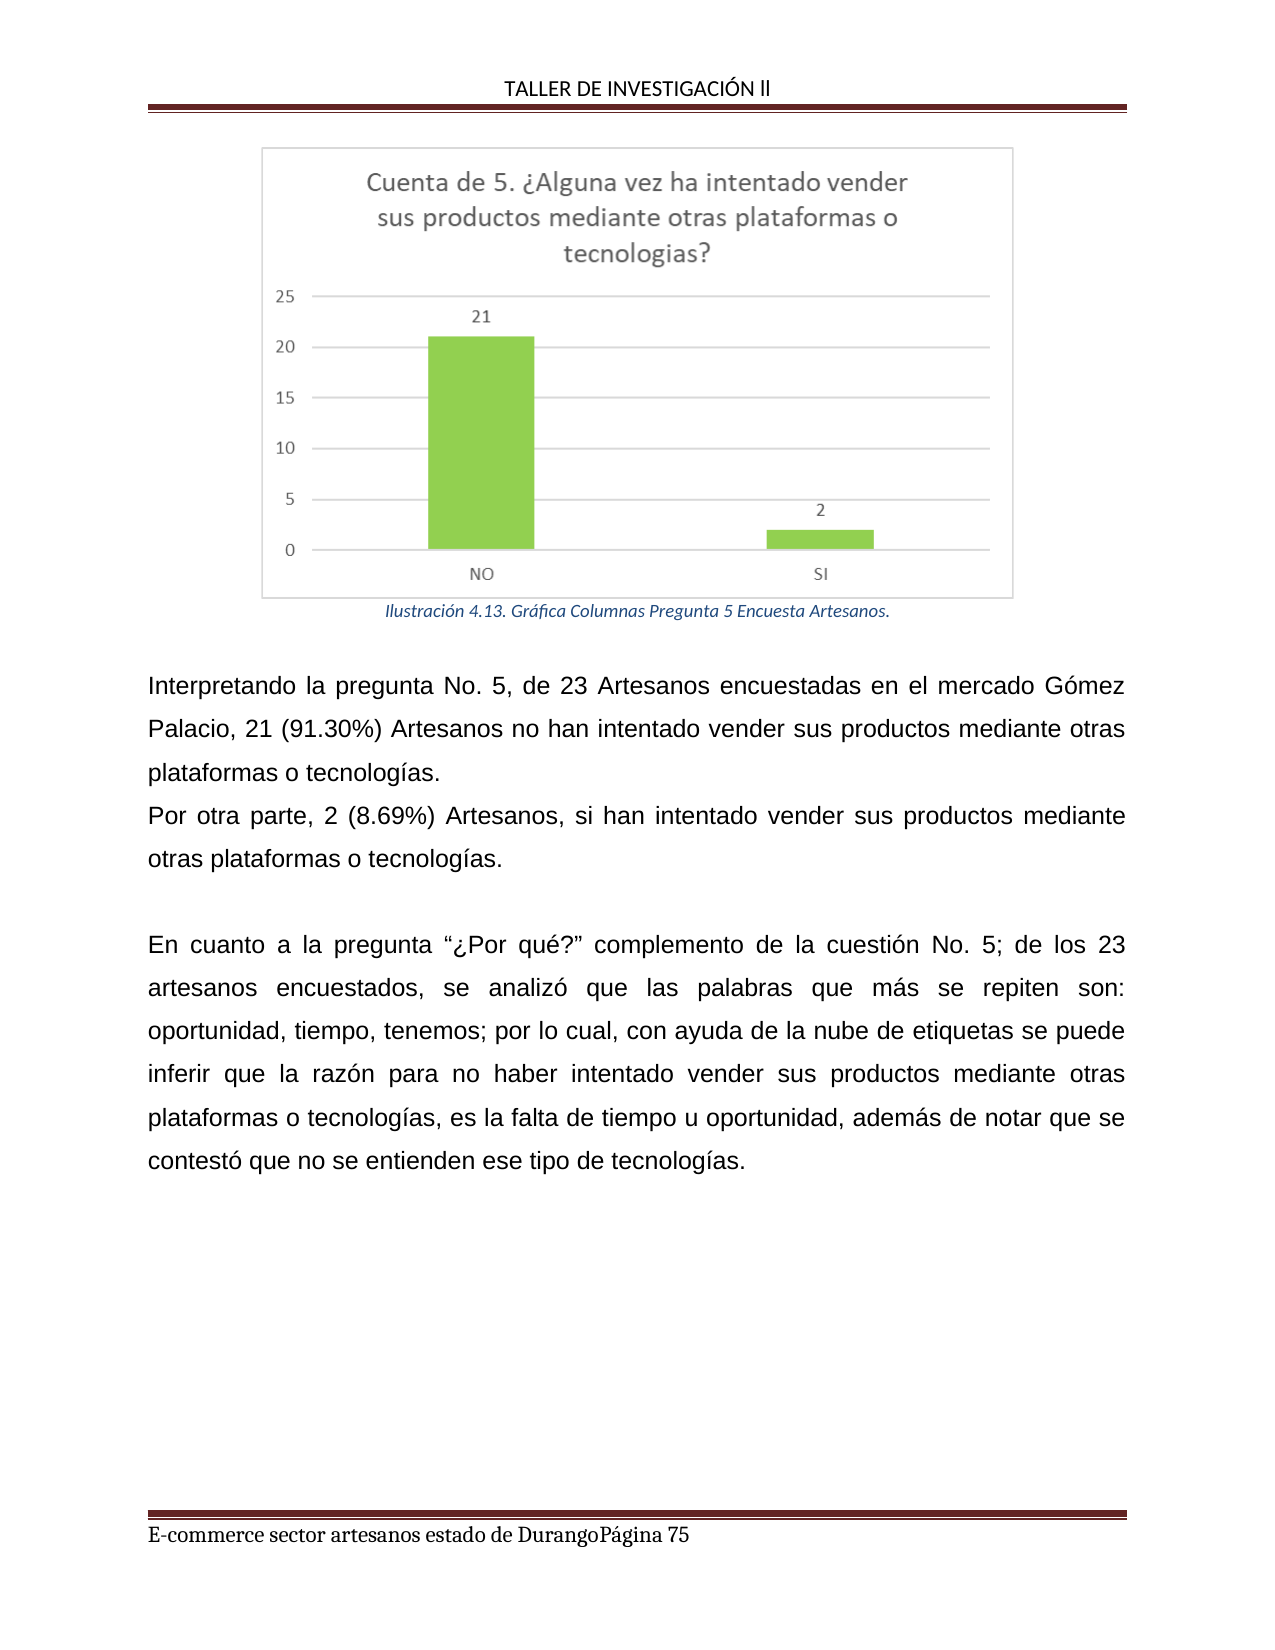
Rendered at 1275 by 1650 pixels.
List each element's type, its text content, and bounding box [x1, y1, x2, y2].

text Por otra parte, 2 (8.69%) Artesanos, si han intentado vender sus productos mediante otras plataformas o tecnologías. [148, 801, 1127, 872]
picture [261, 147, 1014, 599]
text Ilustración 4.9. Gráfica Columnas Pregunta 5 Encuesta Artesanos. [148, 599, 1127, 622]
text En cuanto a la pregunta “¿Por qué?” complemento de la cuestión No. 5; de los 23 artesanos encuestados, se analizó que las palabras que más se repiten son: oportunidad, tiempo, tenemos; por lo cual, con ayuda de la nube de etiquetas se puede inferir que la razón para no haber intentado vender sus productos mediante otras plataformas o tecnologías, es la falta de tiempo u oportunidad, además de notar que se contestó que no se entienden ese tipo de tecnologías. [148, 930, 1127, 1174]
text Interpretando la pregunta No. 5, de 23 Artesanos encuestadas en el mercado Gómez Palacio, 21 (91.30%) Artesanos no han intentado vender sus productos mediante otras plataformas o tecnologías. [148, 671, 1127, 786]
